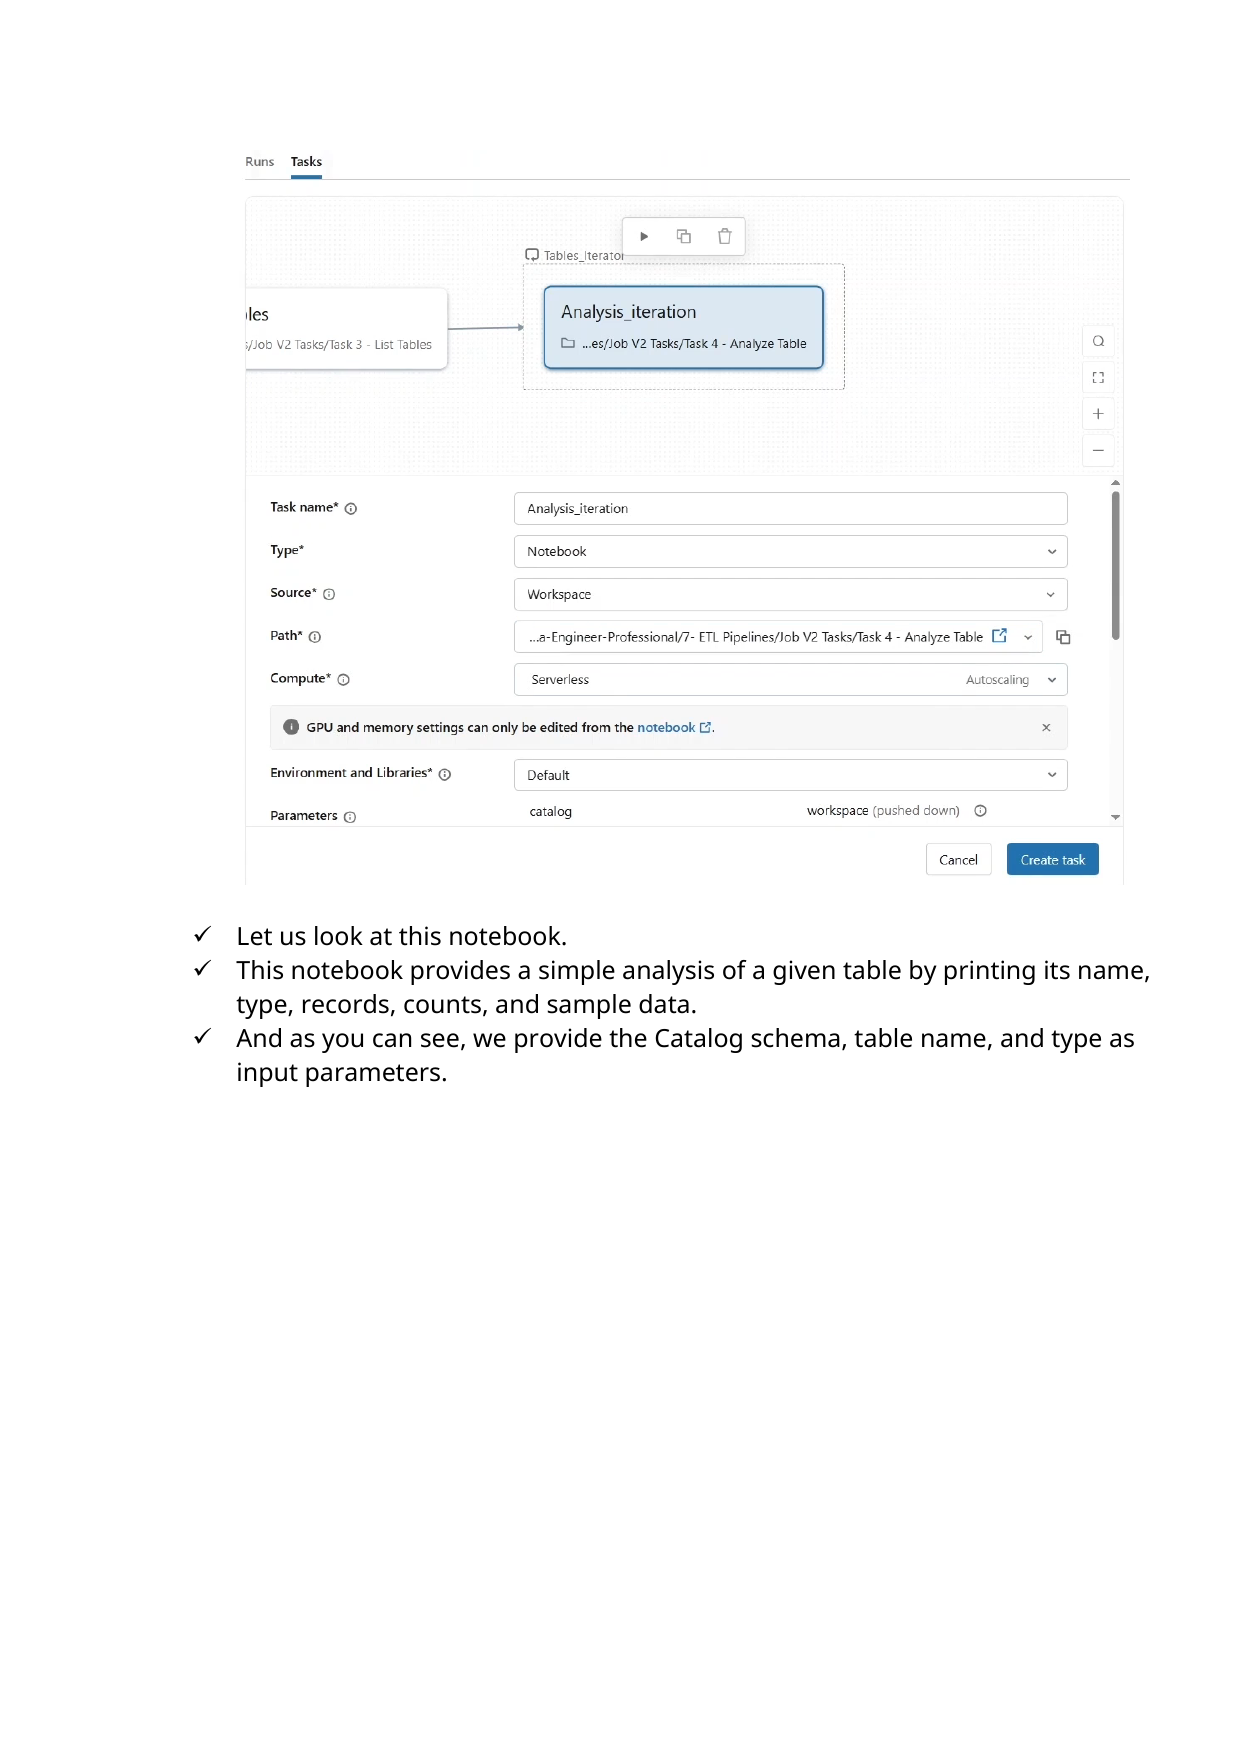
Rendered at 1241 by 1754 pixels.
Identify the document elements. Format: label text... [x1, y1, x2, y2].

list And as you can see, we provide the Catalog schema, table name, and type as input parameters. [192, 1021, 1167, 1089]
list This notebook provides a simple analysis of a given table by printing its name, type, records, counts, and sample data. [192, 953, 1167, 1021]
picture [236, 150, 1130, 885]
list Let us look at this notebook. [192, 918, 1167, 953]
